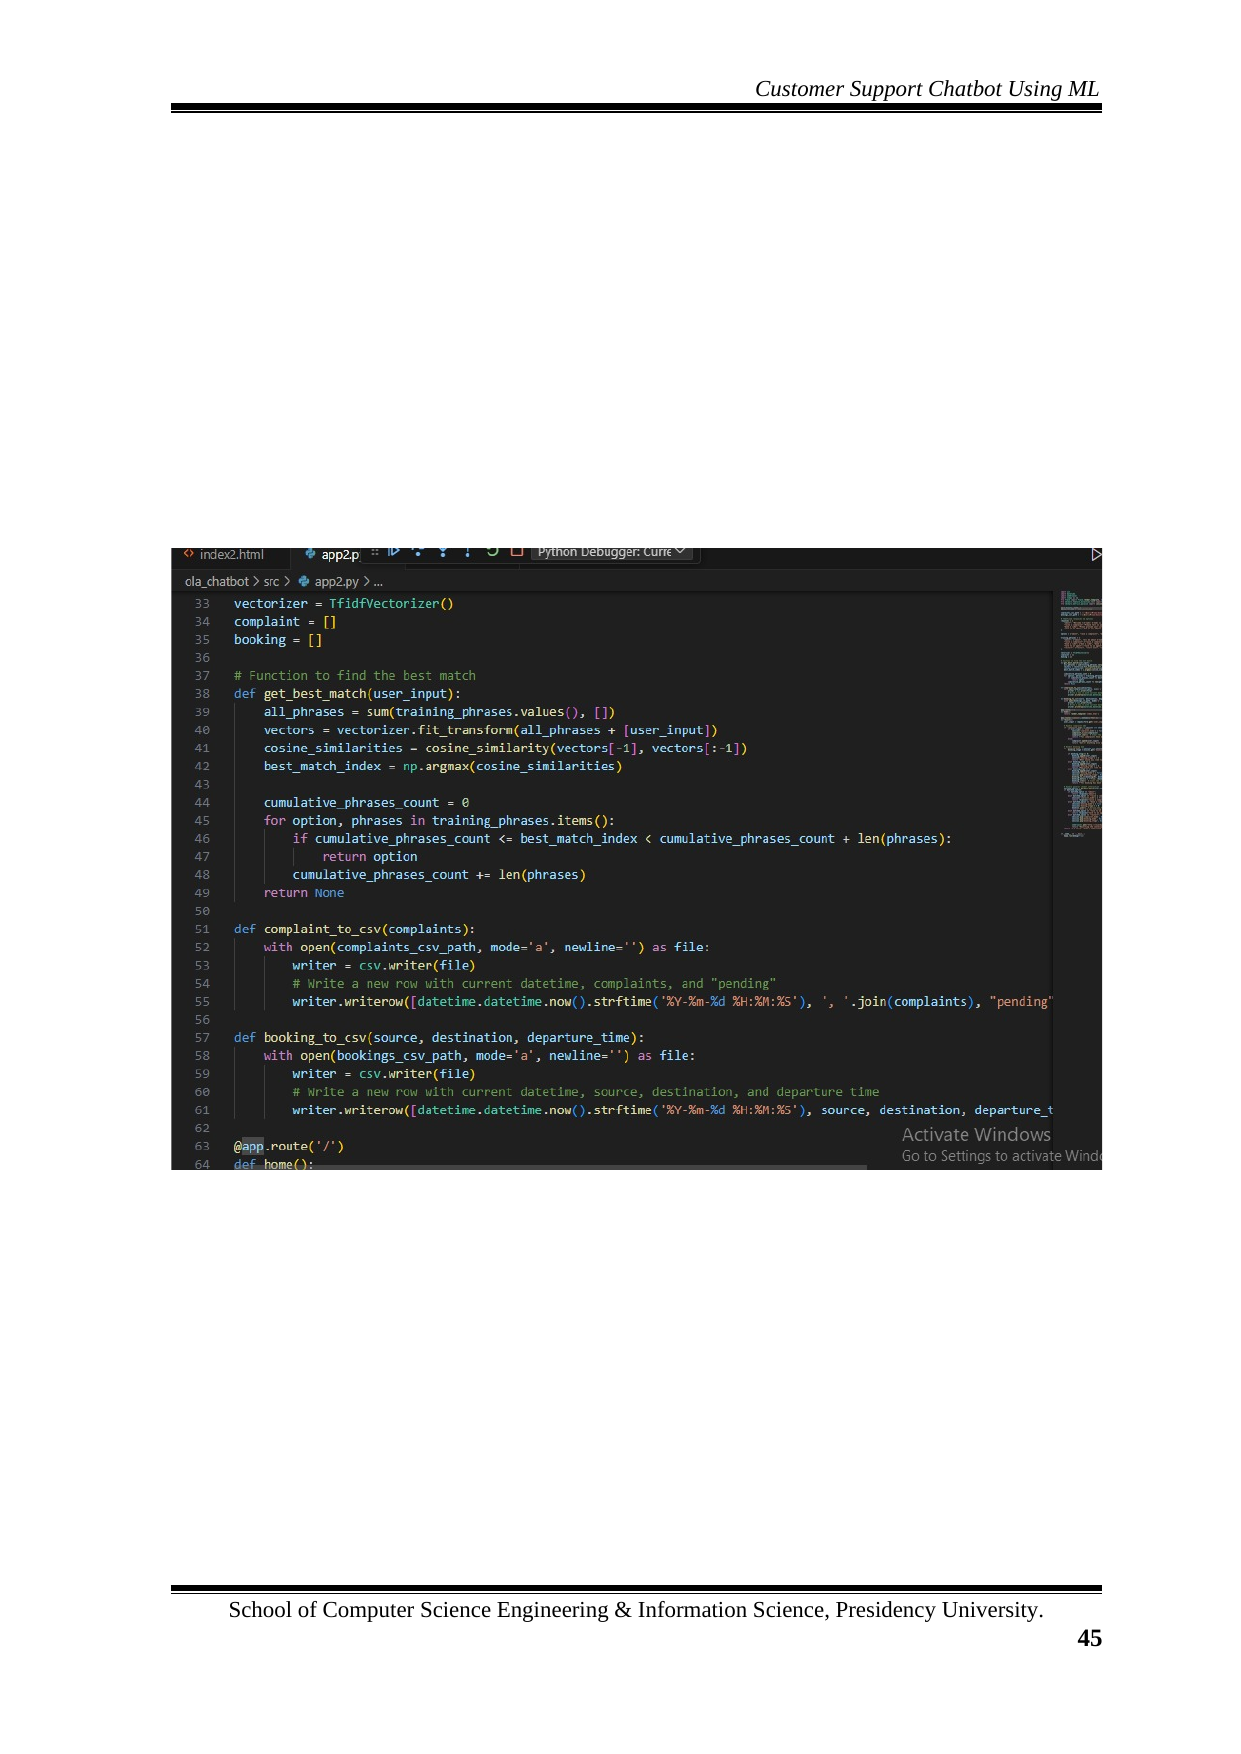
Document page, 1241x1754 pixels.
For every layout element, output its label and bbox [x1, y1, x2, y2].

picture [171, 548, 1103, 1170]
